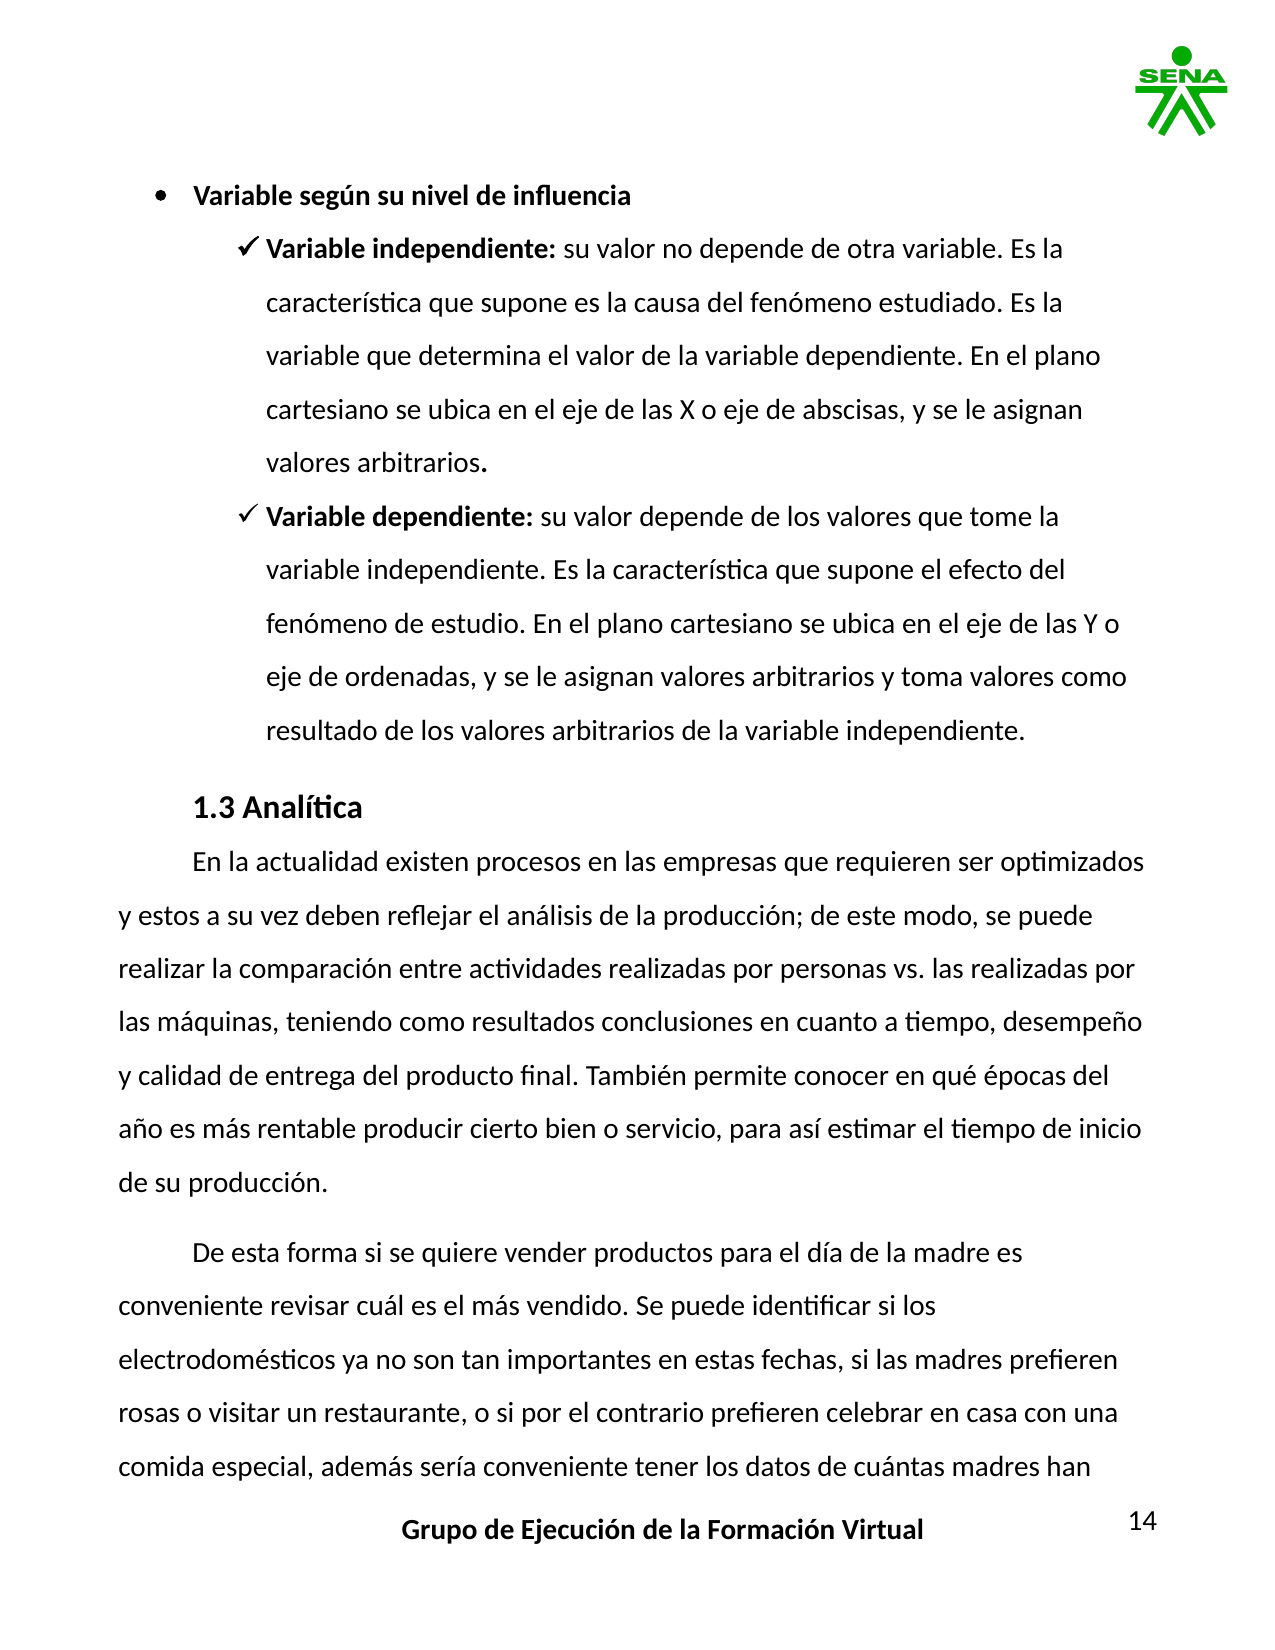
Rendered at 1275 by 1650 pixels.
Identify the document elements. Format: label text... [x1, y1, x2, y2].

list Variable dependiente: su valor depende de los valores que tome la variable independiente. Es la característica que supone el efecto del fenómeno de estudio. En el plano cartesiano se ubica en el eje de las Y o eje de ordenadas, y se le asignan valores arbitrarios y toma valores como resultado de los valores arbitrarios de la variable independiente. [236, 498, 1157, 747]
list Variable según su nivel de influencia [156, 177, 1157, 213]
list Variable independiente: su valor no depende de otra variable. Es la característica que supone es la causa del fenómeno estudiado. Es la variable que determina el valor de la variable dependiente. En el plano cartesiano se ubica en el eje de las X o eje de abscisas, y se le asignan valores arbitrarios. [236, 231, 1157, 480]
subtitle 1.3 Analítica [118, 786, 1157, 827]
text En la actualidad existen procesos en las empresas que requieren ser optimizados y estos a su vez deben reflejar el análisis de la producción; de este modo, se puede realizar la comparación entre actividades realizadas por personas vs. las realizadas por las máquinas, teniendo como resultados conclusiones en cuanto a tiempo, desempeño y calidad de entrega del producto final. También permite conocer en qué épocas del año es más rentable producir cierto bien o servicio, para así estimar el tiempo de inicio de su producción. [118, 843, 1157, 1199]
picture [1135, 46, 1228, 136]
